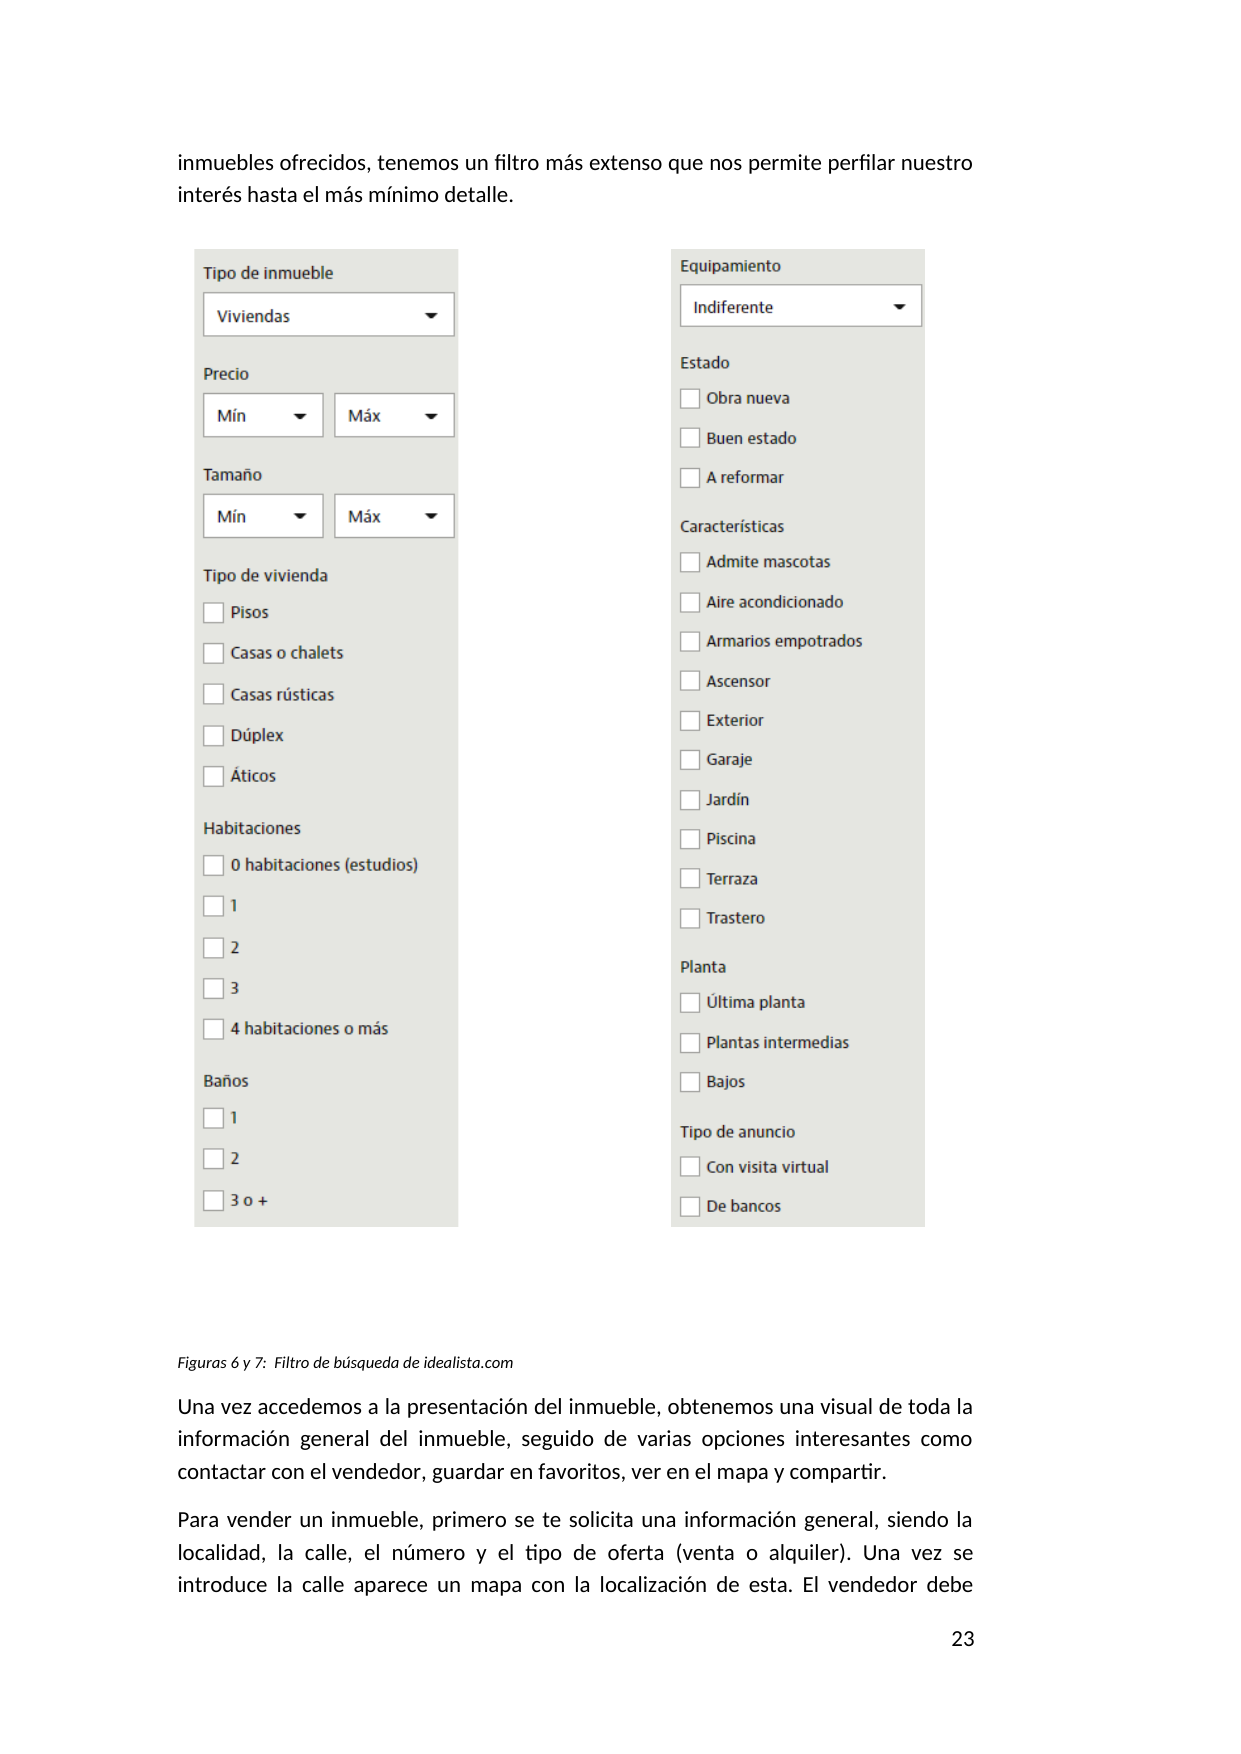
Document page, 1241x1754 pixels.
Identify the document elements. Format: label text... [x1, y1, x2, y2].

picture [671, 249, 925, 1227]
picture [194, 249, 459, 1227]
text Figuras 6 y 7: Filtro de búsqueda de idealista.com [177, 1352, 974, 1373]
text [177, 148, 974, 208]
text Una vez accedemos a la presentación del inmueble, obtenemos una visual de toda la información general del inmueble, seguido de varias opciones interesantes como contactar con el vendedor, guardar en favoritos, ver en el mapa y compartir. [177, 1392, 974, 1485]
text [177, 1506, 974, 1598]
